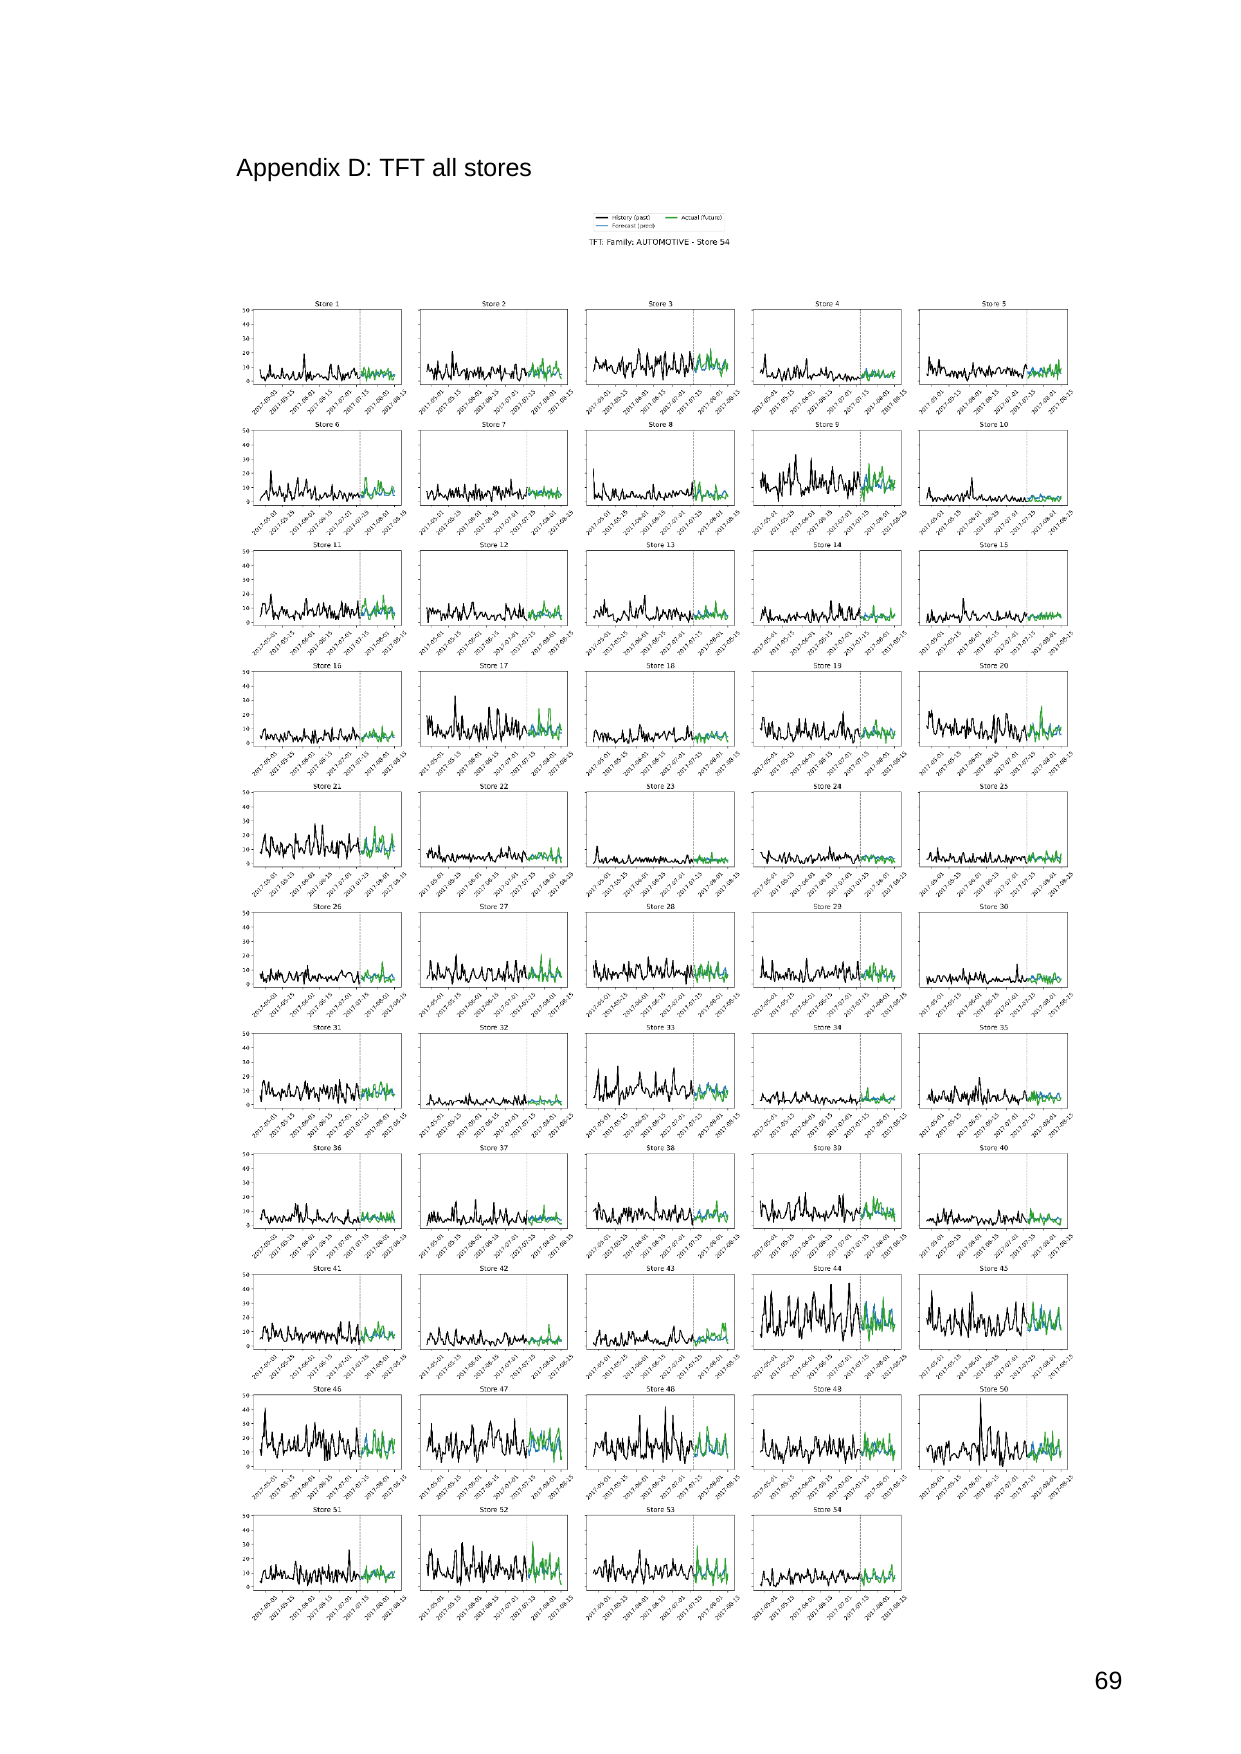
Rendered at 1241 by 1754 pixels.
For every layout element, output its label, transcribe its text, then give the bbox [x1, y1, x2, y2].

picture [236, 210, 1082, 1627]
